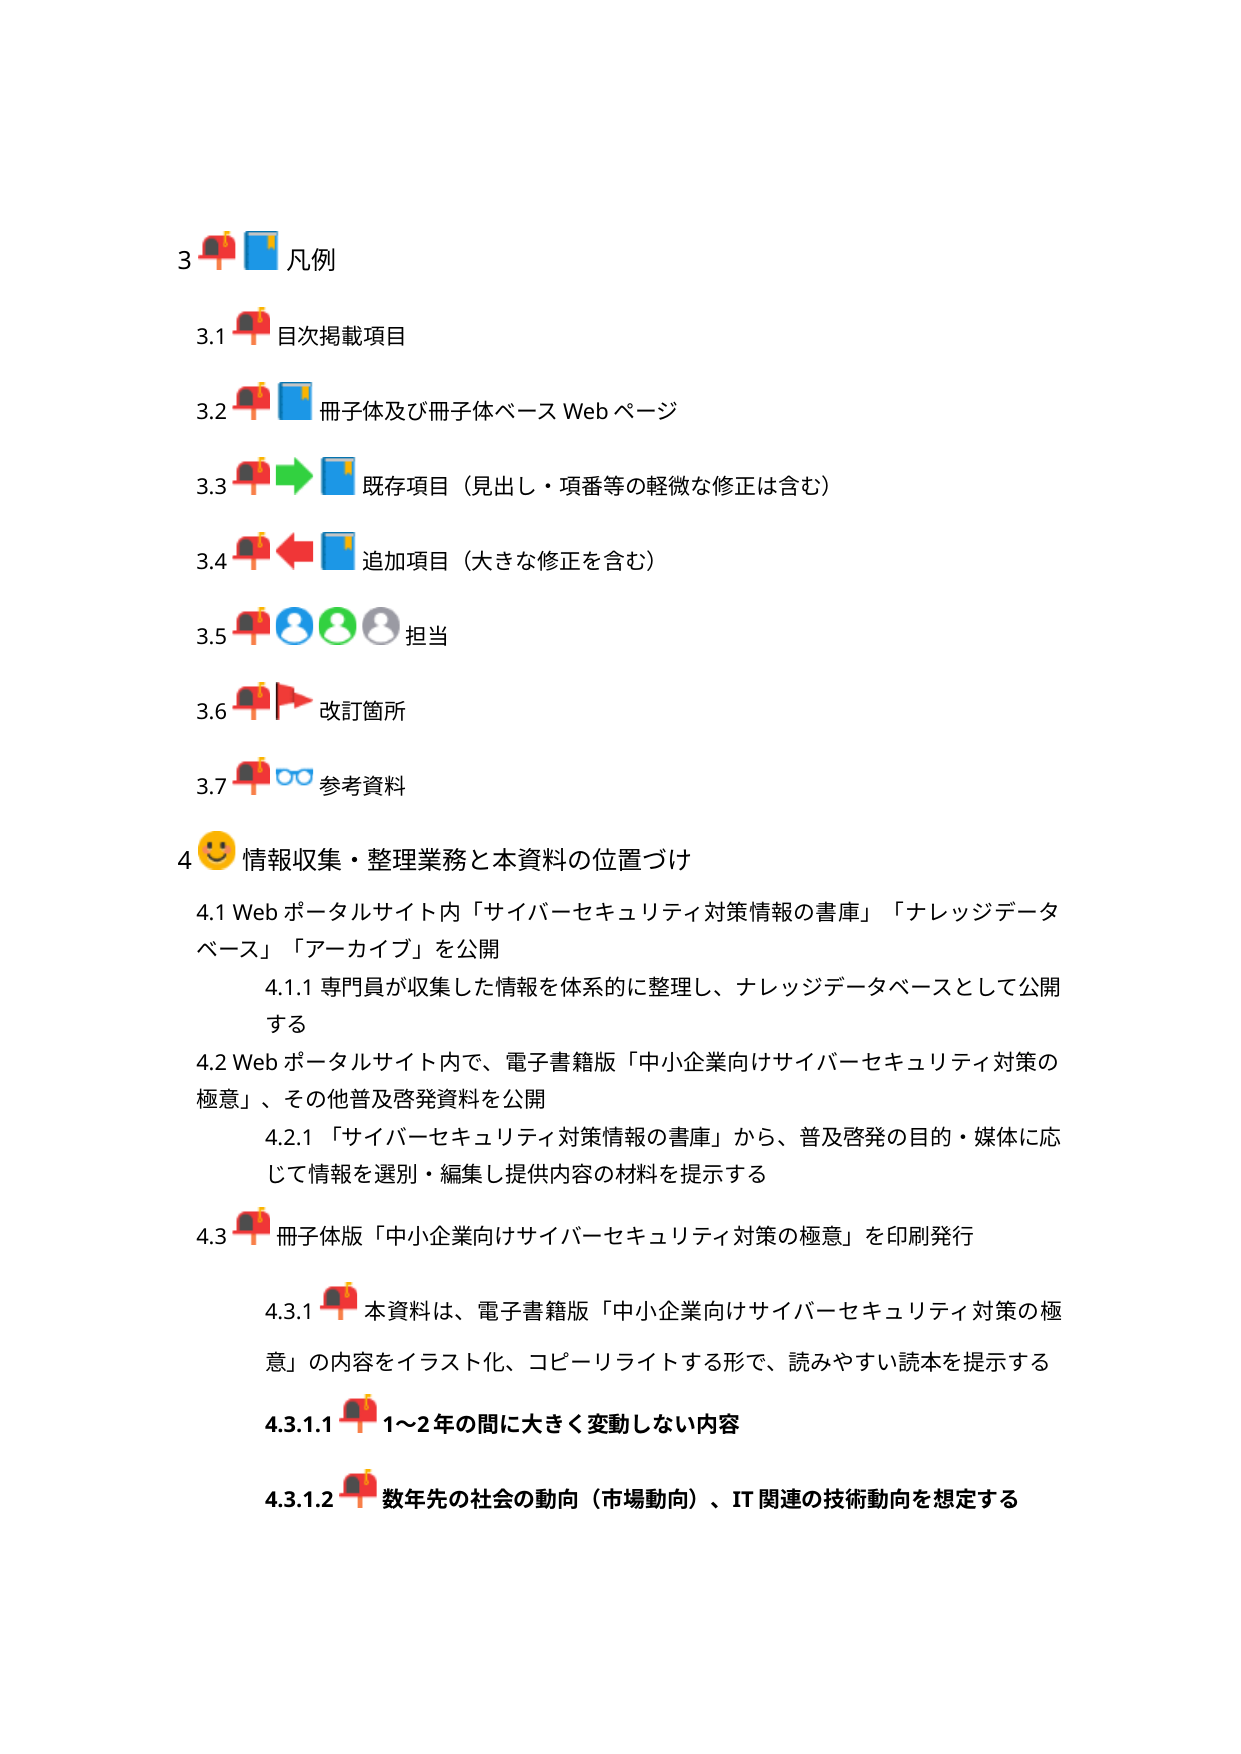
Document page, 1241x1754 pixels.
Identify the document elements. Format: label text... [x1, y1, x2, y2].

picture [232, 1207, 270, 1245]
text 専門員が収集した情報を体系的に整理し、ナレッジデータベースとして公開する [265, 967, 1063, 1042]
picture [275, 682, 314, 720]
text 改訂箇所 [196, 667, 1063, 742]
text 凡例 [177, 217, 1063, 292]
picture [232, 382, 270, 420]
picture [339, 1469, 377, 1508]
picture [232, 307, 270, 345]
picture [232, 682, 270, 720]
text 目次掲載項目 [196, 292, 1063, 367]
picture [318, 532, 357, 570]
text Webポータルサイト内「サイバーセキュリティ対策情報の書庫」「ナレッジデータベース」「アーカイブ」を公開 [196, 892, 1063, 967]
picture [198, 231, 236, 270]
picture [275, 457, 314, 495]
picture [232, 607, 270, 645]
picture [198, 831, 236, 870]
text 既存項目（見出し・項番等の軽微な修正は含む） [196, 442, 1063, 517]
text 本資料は、電子書籍版「中小企業向けサイバーセキュリティ対策の極意」の内容をイラスト化、コピーリライトする形で、読みやすい読本を提示する [265, 1267, 1063, 1379]
text 担当 [196, 592, 1063, 667]
text Webポータルサイト内で、電子書籍版「中小企業向けサイバーセキュリティ対策の極意」、その他普及啓発資料を公開 [196, 1042, 1063, 1117]
picture [275, 607, 314, 645]
picture [275, 382, 314, 420]
picture [318, 457, 357, 495]
picture [232, 457, 270, 495]
text 「サイバーセキュリティ対策情報の書庫」から、普及啓発の目的・媒体に応じて情報を選別・編集し提供内容の材料を提示する [265, 1117, 1063, 1192]
text 追加項目（大きな修正を含む） [196, 517, 1063, 592]
picture [232, 757, 270, 795]
picture [275, 532, 314, 570]
text 1～2年の間に大きく変動しない内容 [265, 1379, 1063, 1454]
picture [232, 532, 270, 570]
text 冊子体及び冊子体ベースWebページ [196, 367, 1063, 442]
picture [318, 607, 357, 645]
text 情報収集・整理業務と本資料の位置づけ [177, 817, 1063, 892]
picture [242, 231, 280, 270]
text 冊子体版「中小企業向けサイバーセキュリティ対策の極意」を印刷発行 [196, 1192, 1063, 1267]
picture [275, 757, 314, 795]
picture [319, 1282, 358, 1320]
text 数年先の社会の動向（市場動向）、IT関連の技術動向を想定する [265, 1454, 1063, 1529]
picture [339, 1394, 377, 1433]
text 参考資料 [196, 742, 1063, 817]
picture [362, 607, 400, 645]
